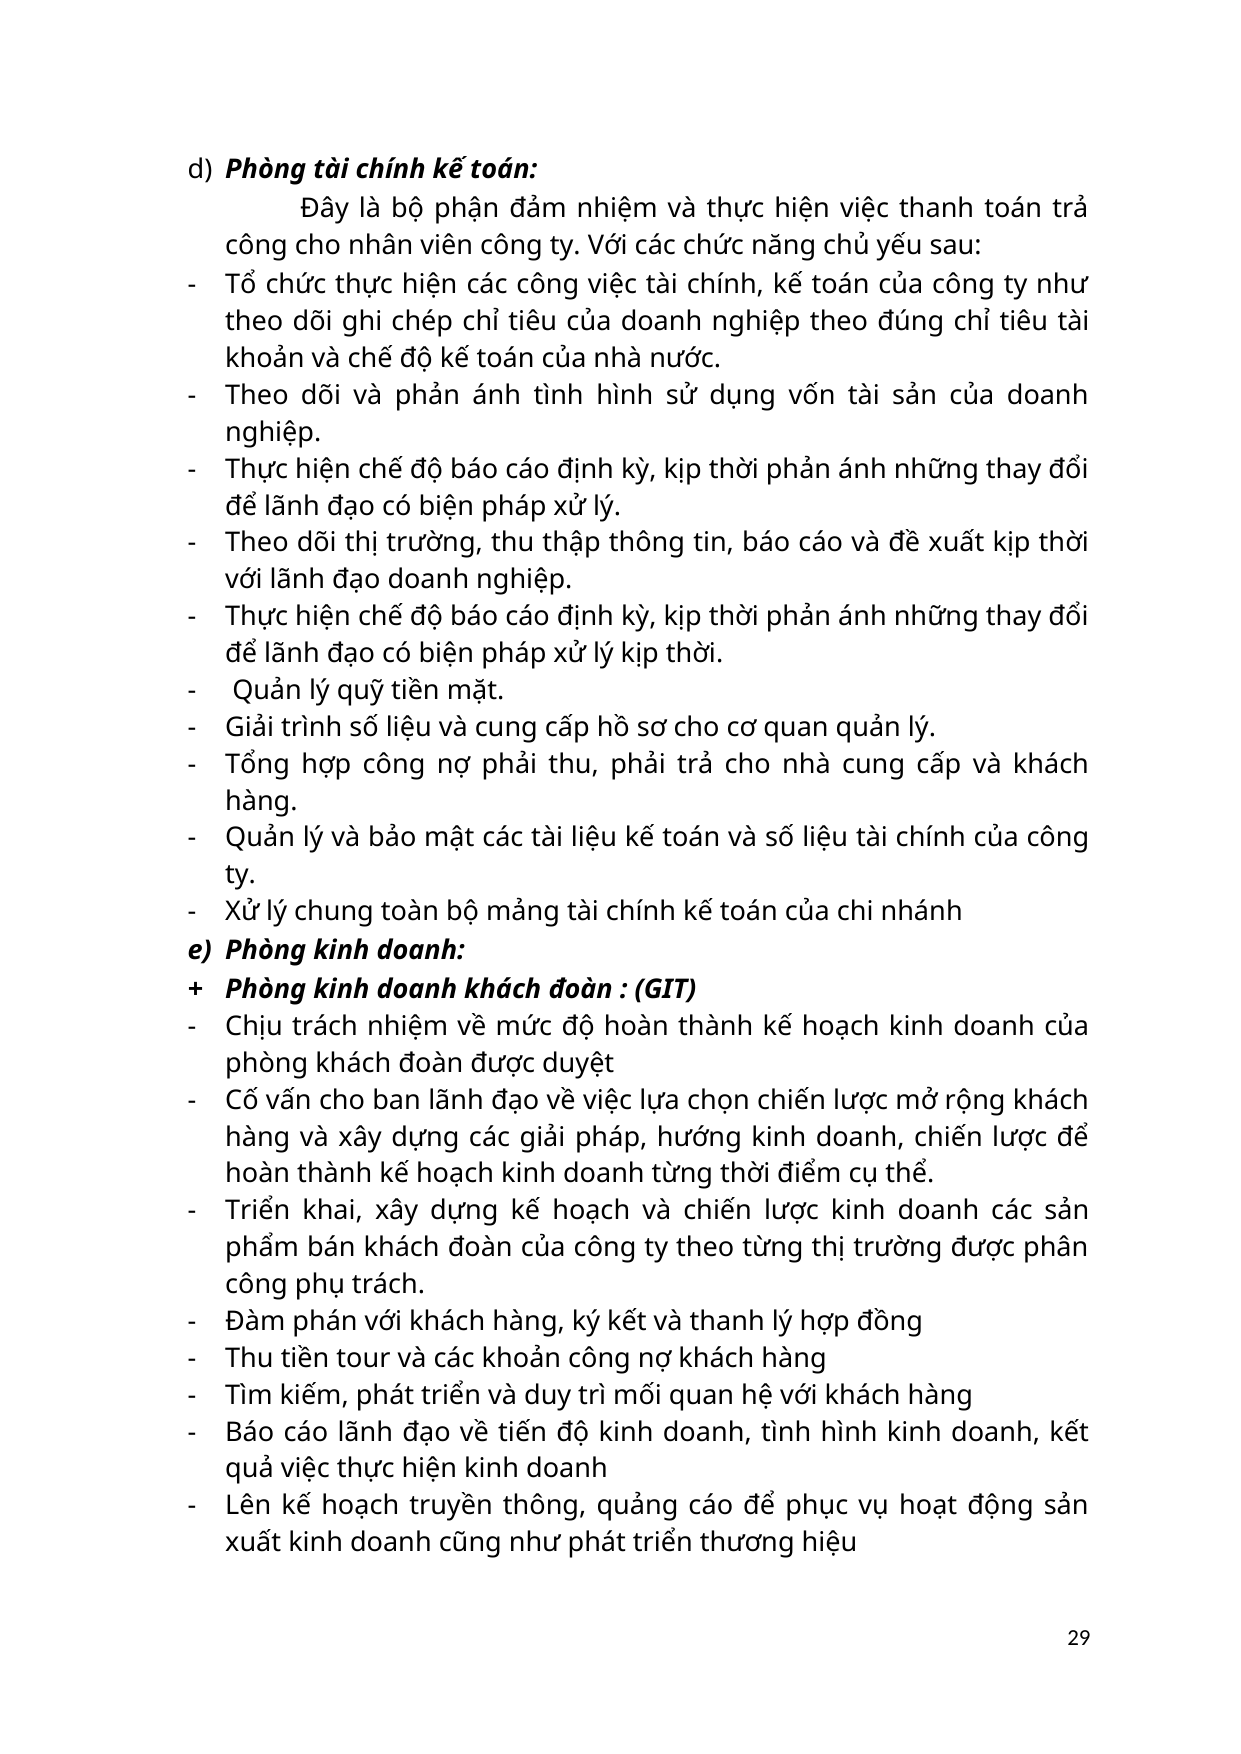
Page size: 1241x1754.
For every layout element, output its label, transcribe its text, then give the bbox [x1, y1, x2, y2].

list Quản lý quỹ tiền mặt. [187, 670, 1090, 707]
list Đàm phán với khách hàng, ký kết và thanh lý hợp đồng [187, 1301, 1090, 1338]
list Báo cáo lãnh đạo về tiến độ kinh doanh, tình hình kinh doanh, kết quả việc thực hiện kinh doanh [187, 1412, 1090, 1486]
list Thực hiện chế độ báo cáo định kỳ, kịp thời phản ánh những thay đổi để lãnh đạo có biện pháp xử lý kịp thời. [187, 597, 1090, 670]
list Chịu trách nhiệm về mức độ hoàn thành kế hoạch kinh doanh của phòng khách đoàn được duyệt [187, 1006, 1090, 1080]
list Phòng kinh doanh khách đoàn : (GIT) [187, 969, 1090, 1006]
list Theo dõi thị trường, thu thập thông tin, báo cáo và đề xuất kịp thời với lãnh đạo doanh nghiệp. [187, 523, 1090, 597]
list Thu tiền tour và các khoản công nợ khách hàng [187, 1338, 1090, 1375]
list Triển khai, xây dựng kế hoạch và chiến lược kinh doanh các sản phẩm bán khách đoàn của công ty theo từng thị trường được phân công phụ trách. [187, 1191, 1090, 1301]
list Xử lý chung toàn bộ mảng tài chính kế toán của chi nhánh [187, 892, 1090, 928]
text Đây là bộ phận đảm nhiệm và thực hiện việc thanh toán trả công cho nhân viên công ty. Với các chức năng chủ yếu sau: [225, 189, 1090, 263]
list Phòng kinh doanh: [187, 931, 1090, 967]
list Quản lý và bảo mật các tài liệu kế toán và số liệu tài chính của công ty. [187, 818, 1090, 892]
list Thực hiện chế độ báo cáo định kỳ, kịp thời phản ánh những thay đổi để lãnh đạo có biện pháp xử lý. [187, 449, 1090, 523]
list Lên kế hoạch truyền thông, quảng cáo để phục vụ hoạt động sản xuất kinh doanh cũng như phát triển thương hiệu [187, 1486, 1090, 1559]
list Cố vấn cho ban lãnh đạo về việc lựa chọn chiến lược mở rộng khách hàng và xây dựng các giải pháp, hướng kinh doanh, chiến lược để hoàn thành kế hoạch kinh doanh từng thời điểm cụ thể. [187, 1080, 1090, 1191]
list Tổng hợp công nợ phải thu, phải trả cho nhà cung cấp và khách hàng. [187, 744, 1090, 818]
list Tổ chức thực hiện các công việc tài chính, kế toán của công ty như theo dõi ghi chép chỉ tiêu của doanh nghiệp theo đúng chỉ tiêu tài khoản và chế độ kế toán của nhà nước. [187, 265, 1090, 375]
list Giải trình số liệu và cung cấp hồ sơ cho cơ quan quản lý. [187, 707, 1090, 744]
list Theo dõi và phản ánh tình hình sử dụng vốn tài sản của doanh nghiệp. [187, 375, 1090, 449]
list Phòng tài chính kế toán: [187, 150, 1090, 187]
list Tìm kiếm, phát triển và duy trì mối quan hệ với khách hàng [187, 1375, 1090, 1412]
